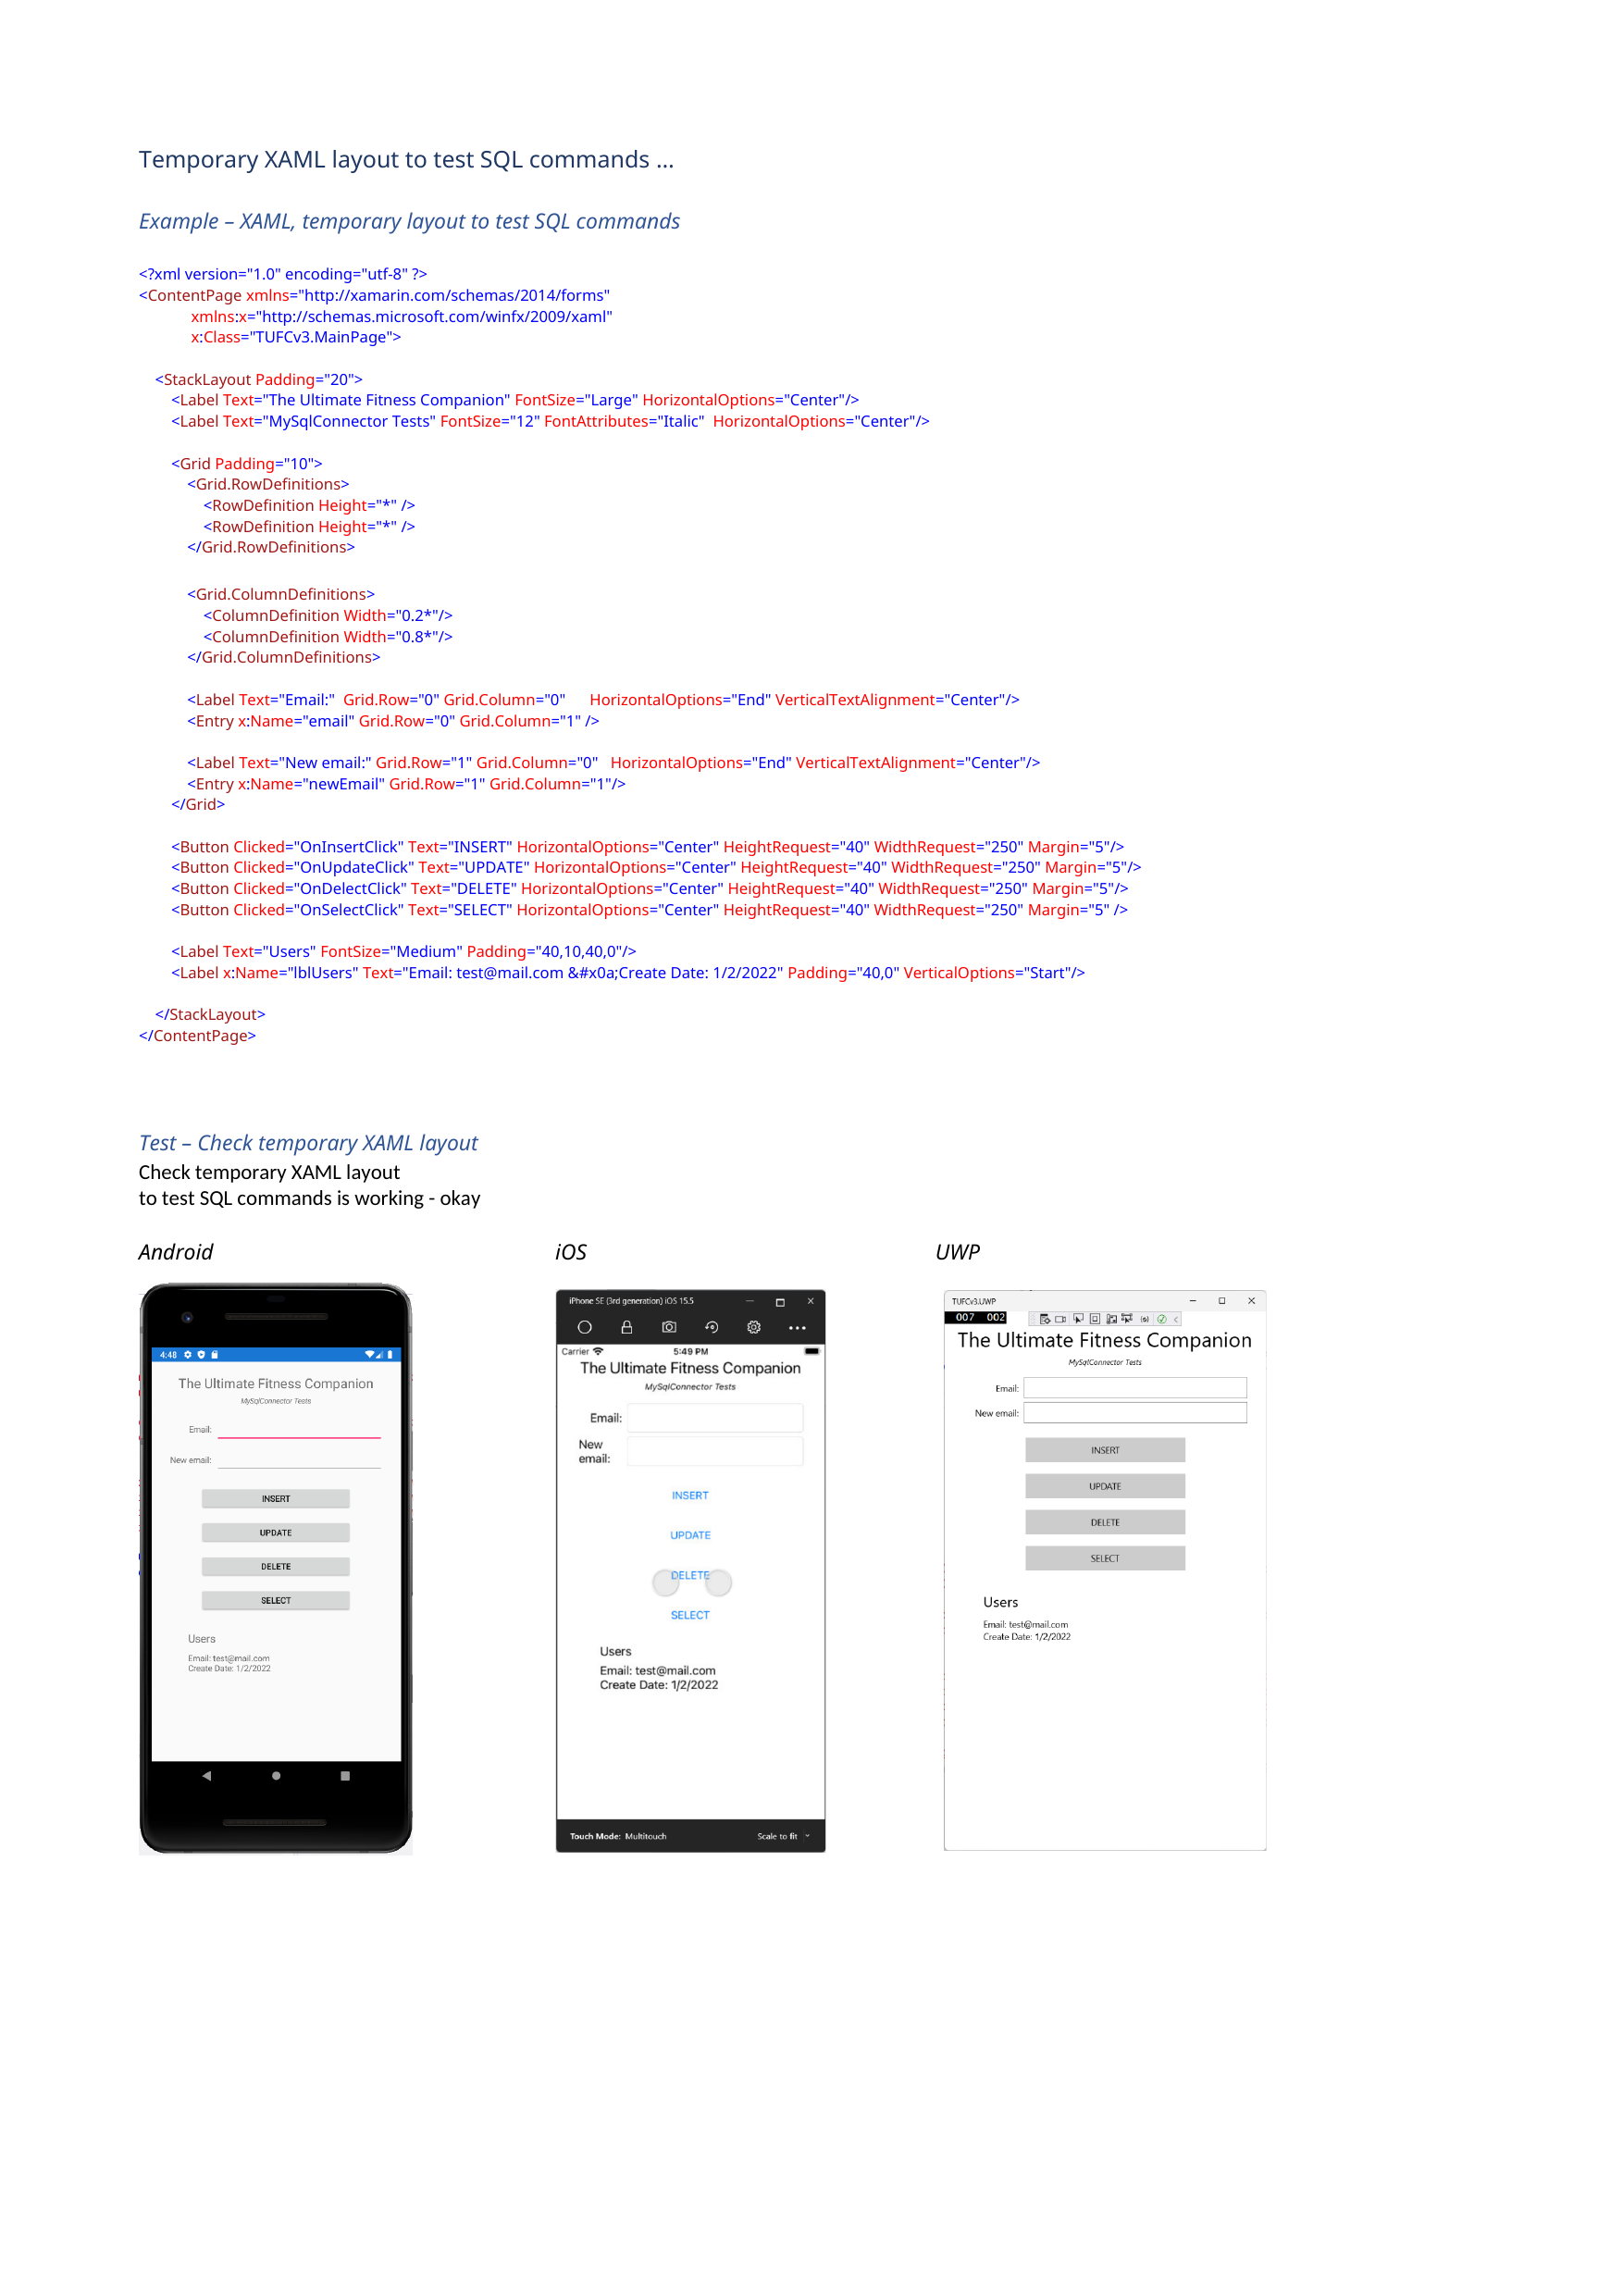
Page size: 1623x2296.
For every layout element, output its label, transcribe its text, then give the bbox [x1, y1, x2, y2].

picture [944, 1290, 1267, 1851]
text <Label Text="Users" FontSize="Medium" Padding="40,10,40,0"/> [139, 941, 1484, 962]
text <Button Clicked="OnUpdateClick" Text="UPDATE" HorizontalOptions="Center" HeightRequest="40" WidthRequest="250" Margin="5"/> [139, 857, 1484, 878]
text </Grid.ColumnDefinitions> [139, 647, 1484, 668]
text <?xml version="1.0" encoding="utf-8" ?> [139, 264, 1484, 285]
text <Grid Padding="10"> [139, 453, 1484, 474]
text <Label Text="The Ultimate Fitness Companion" FontSize="Large" HorizontalOptions="Center"/> [139, 390, 1484, 411]
text <RowDefinition Height="*" /> [139, 515, 1484, 537]
text <Button Clicked="OnSelectClick" Text="SELECT" HorizontalOptions="Center" HeightRequest="40" WidthRequest="250" Margin="5" /> [139, 899, 1484, 920]
text <Label Text="Email:" Grid.Row="0" Grid.Column="0" HorizontalOptions="End" VerticalTextAlignment="Center"/> [139, 689, 1484, 710]
text <Entry x:Name="newEmail" Grid.Row="1" Grid.Column="1"/> [139, 773, 1484, 794]
text Check temporary XAML layout [139, 1159, 1484, 1185]
text <Label Text="MySqlConnector Tests" FontSize="12" FontAttributes="Italic" HorizontalOptions="Center"/> [139, 411, 1484, 432]
text <ContentPage xmlns="http://xamarin.com/schemas/2014/forms" [139, 285, 1484, 305]
picture [139, 1283, 414, 1855]
text <Button Clicked="OnDelectClick" Text="DELETE" HorizontalOptions="Center" HeightRequest="40" WidthRequest="250" Margin="5"/> [139, 878, 1484, 899]
text <RowDefinition Height="*" /> [139, 495, 1484, 515]
text <ColumnDefinition Width="0.8*"/> [139, 626, 1484, 647]
text x:Class="TUFCv3.MainPage"> [139, 327, 1484, 348]
subtitle Test – Check temporary XAML layout [139, 1128, 1484, 1157]
subtitle Temporary XAML layout to test SQL commands … [139, 143, 1484, 174]
text </ContentPage> [139, 1025, 1484, 1046]
text <Grid.ColumnDefinitions> [139, 584, 1484, 604]
text <Grid.RowDefinitions> [139, 474, 1484, 495]
text </Grid> [139, 794, 1484, 815]
text to test SQL commands is working - okay [139, 1185, 1484, 1210]
text <StackLayout Padding="20"> [139, 368, 1484, 390]
text Android iOS UWP [139, 1236, 1484, 1266]
text <Label Text="New email:" Grid.Row="1" Grid.Column="0" HorizontalOptions="End" VerticalTextAlignment="Center"/> [139, 751, 1484, 773]
text xmlns:x="http://schemas.microsoft.com/winfx/2009/xaml" [139, 305, 1484, 327]
text <Entry x:Name="email" Grid.Row="0" Grid.Column="1" /> [139, 710, 1484, 731]
text <Button Clicked="OnInsertClick" Text="INSERT" HorizontalOptions="Center" HeightRequest="40" WidthRequest="250" Margin="5"/> [139, 836, 1484, 857]
text <Label x:Name="lblUsers" Text="Email: test@mail.com &#x0a;Create Date: 1/2/2022" Padding="40,0" VerticalOptions="Start"/> [139, 962, 1484, 983]
text </Grid.RowDefinitions> [139, 537, 1484, 558]
text </StackLayout> [139, 1004, 1484, 1025]
text <ColumnDefinition Width="0.2*"/> [139, 604, 1484, 626]
subtitle Example – XAML, temporary layout to test SQL commands [139, 206, 1484, 235]
picture [555, 1289, 826, 1853]
